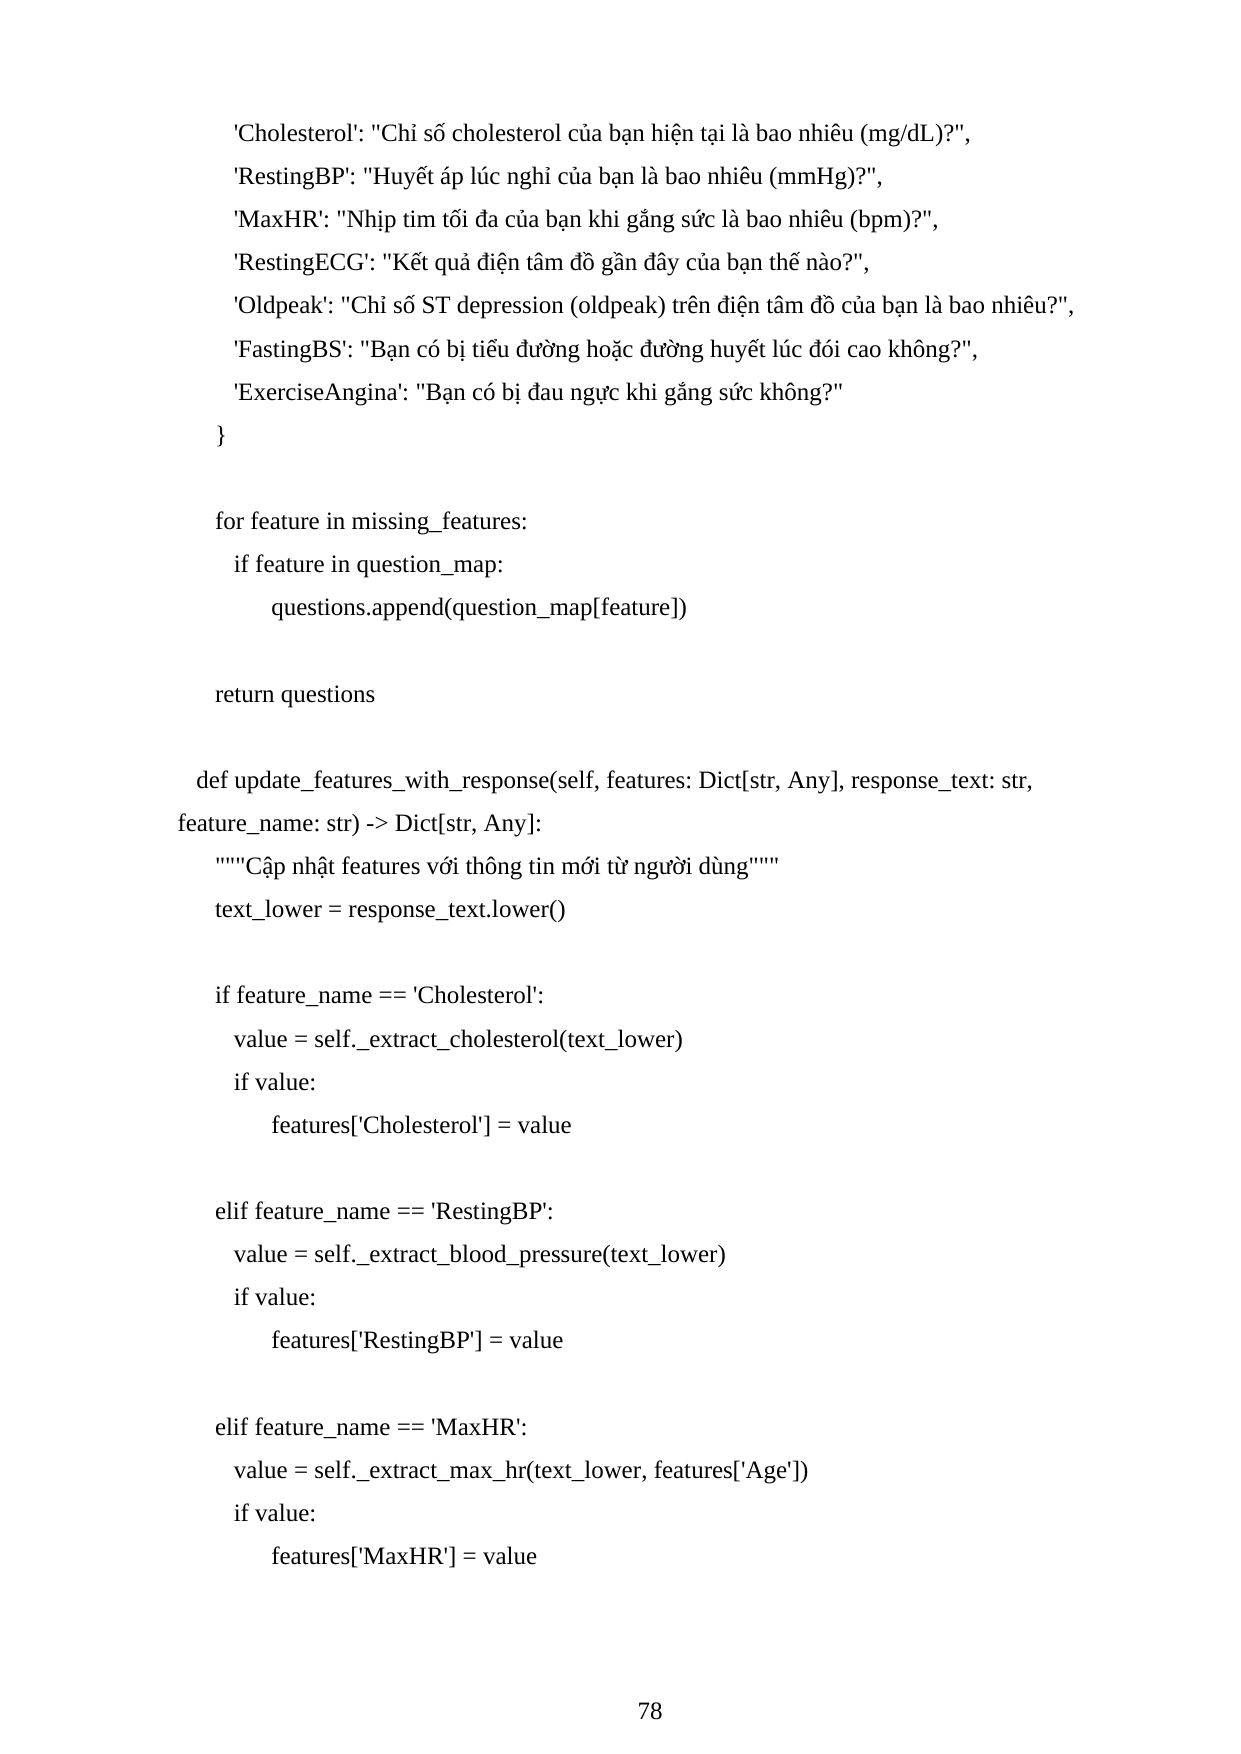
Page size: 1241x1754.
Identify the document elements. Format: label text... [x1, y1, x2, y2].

text 'Oldpeak': "Chỉ số ST depression (oldpeak) trên điện tâm đồ của bạn là bao nhiêu?", [177, 291, 1122, 319]
text features['RestingBP'] = value [177, 1326, 1122, 1354]
text 'RestingECG': "Kết quả điện tâm đồ gần đây của bạn thế nào?", [177, 247, 1122, 276]
text if feature_name == 'Cholesterol': [177, 981, 1122, 1009]
text elif feature_name == 'RestingBP': [177, 1196, 1122, 1225]
text value = self._extract_max_hr(text_lower, features['Age']) [177, 1455, 1122, 1484]
text if value: [177, 1067, 1122, 1096]
text if value: [177, 1498, 1122, 1527]
text value = self._extract_cholesterol(text_lower) [177, 1024, 1122, 1052]
text value = self._extract_blood_pressure(text_lower) [177, 1239, 1122, 1268]
text """Cập nhật features với thông tin mới từ người dùng""" [177, 851, 1122, 880]
text return questions [177, 679, 1122, 707]
text 'FastingBS': "Bạn có bị tiểu đường hoặc đường huyết lúc đói cao không?", [177, 334, 1122, 362]
text text_lower = response_text.lower() [177, 894, 1122, 923]
text } [177, 420, 1122, 449]
text 'Cholesterol': "Chỉ số cholesterol của bạn hiện tại là bao nhiêu (mg/dL)?", [177, 118, 1122, 147]
text 'ExerciseAngina': "Bạn có bị đau ngực khi gắng sức không?" [177, 377, 1122, 406]
text for feature in missing_features: [177, 506, 1122, 535]
text features['Cholesterol'] = value [177, 1110, 1122, 1139]
text elif feature_name == 'MaxHR': [177, 1412, 1122, 1441]
text features['MaxHR'] = value [177, 1541, 1122, 1570]
text 'RestingBP': "Huyết áp lúc nghỉ của bạn là bao nhiêu (mmHg)?", [177, 161, 1122, 190]
text if feature in question_map: [177, 549, 1122, 578]
text if value: [177, 1282, 1122, 1311]
text 'MaxHR': "Nhịp tim tối đa của bạn khi gắng sức là bao nhiêu (bpm)?", [177, 204, 1122, 233]
text def update_features_with_response(self, features: Dict[str, Any], response_text: str, feature_name: str) -> Dict[str, Any]: [177, 765, 1122, 837]
text questions.append(question_map[feature]) [177, 592, 1122, 621]
